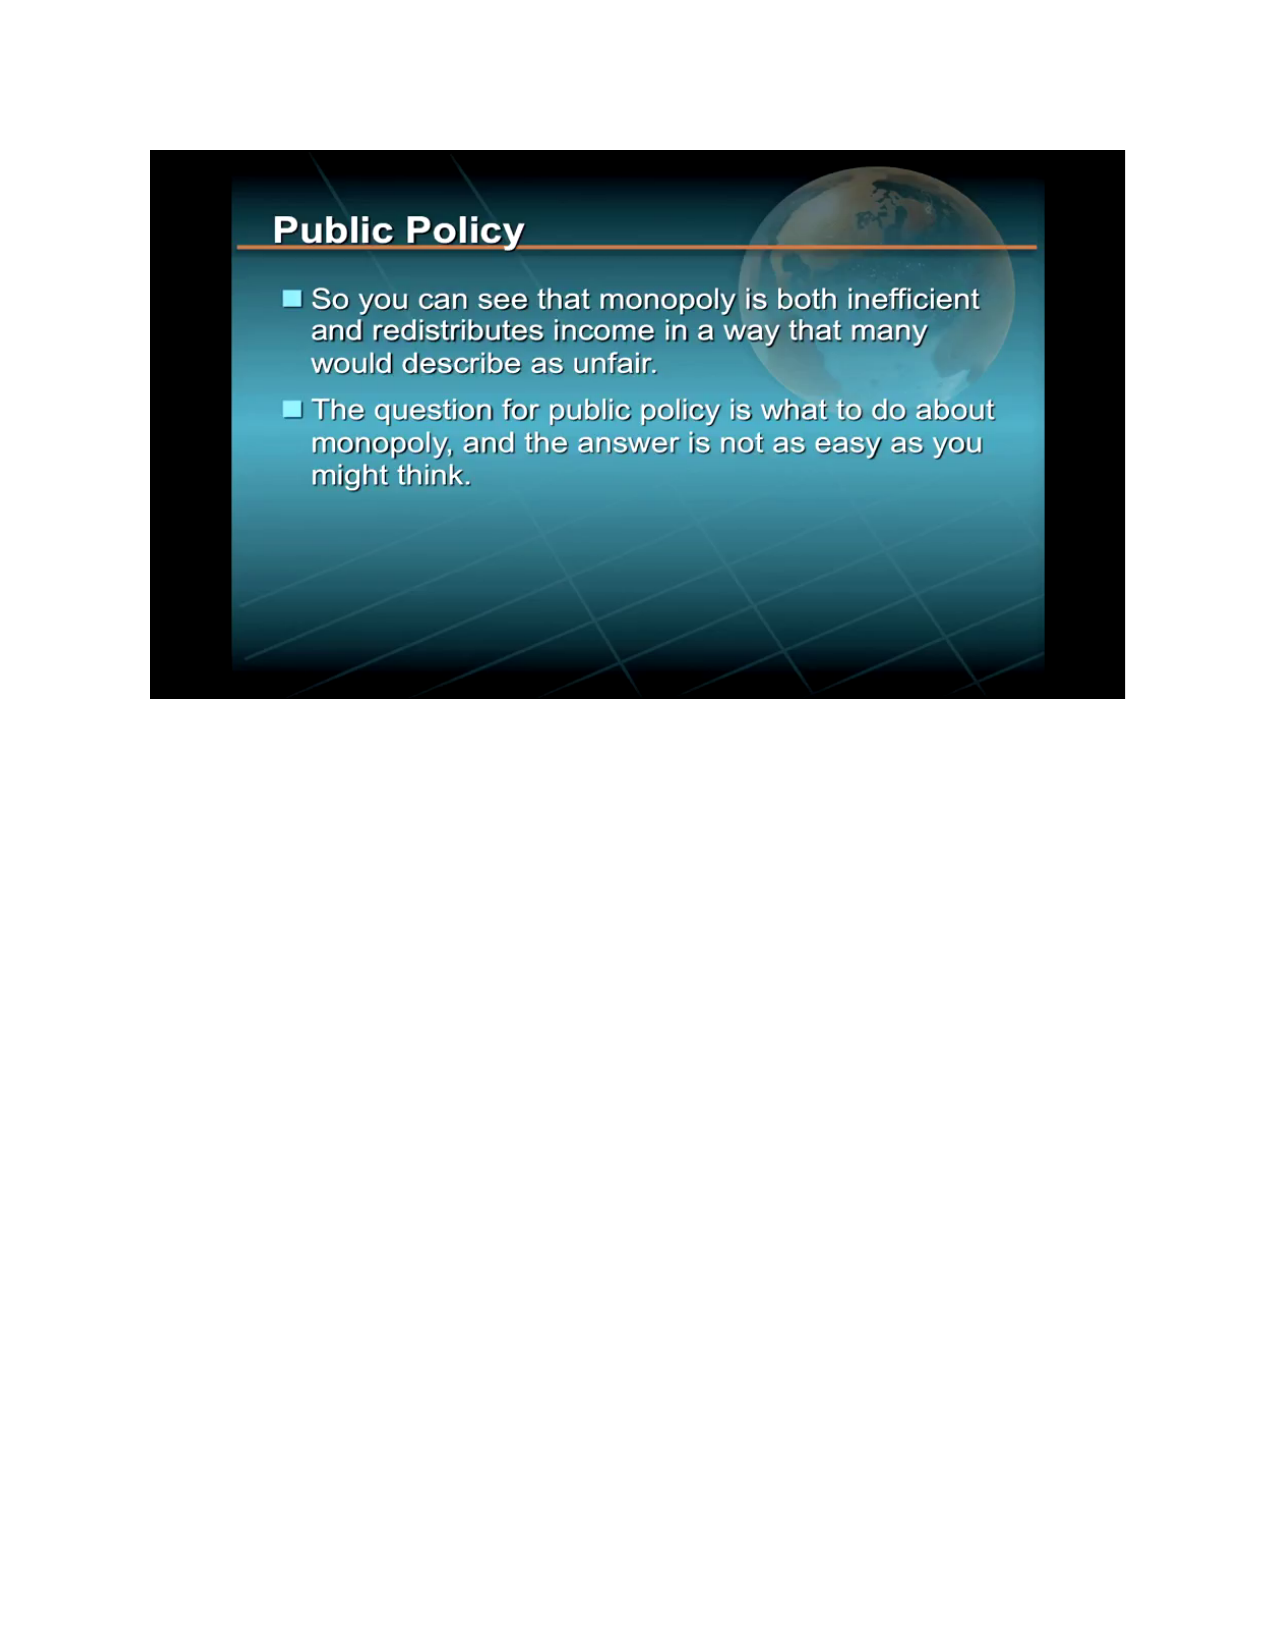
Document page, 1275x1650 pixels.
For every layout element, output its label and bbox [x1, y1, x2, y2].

picture [150, 150, 1125, 699]
